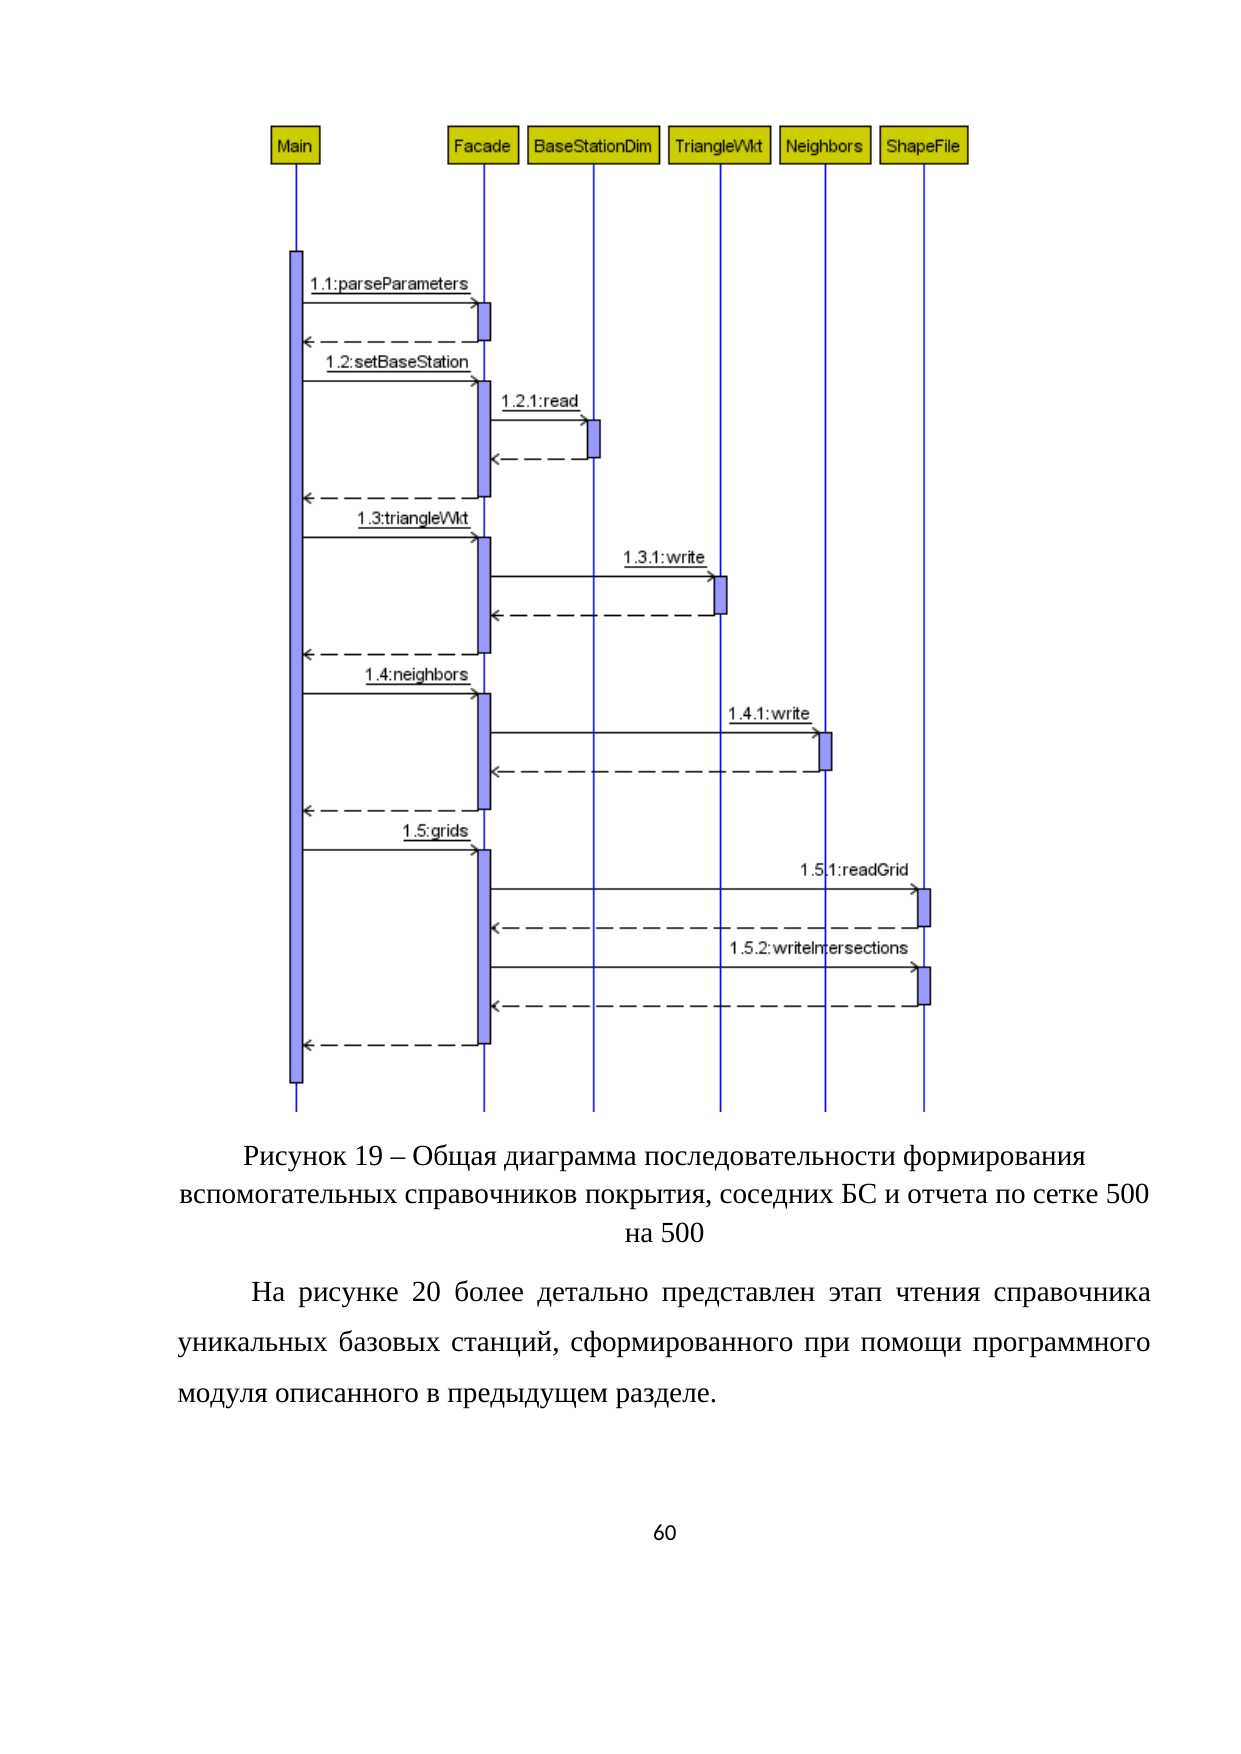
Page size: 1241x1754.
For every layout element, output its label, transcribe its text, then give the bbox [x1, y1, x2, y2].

text Рисунок 19 – Общая диаграмма последовательности формирования вспомогательных справочников покрытия, соседних БС и отчета по сетке 500 на 500 [177, 1138, 1152, 1248]
text На рисунке 20 более детально представлен этап чтения справочника уникальных базовых станций, сформированного при помощи программного модуля описанного в предыдущем разделе. [177, 1274, 1152, 1408]
picture [263, 118, 1066, 1112]
